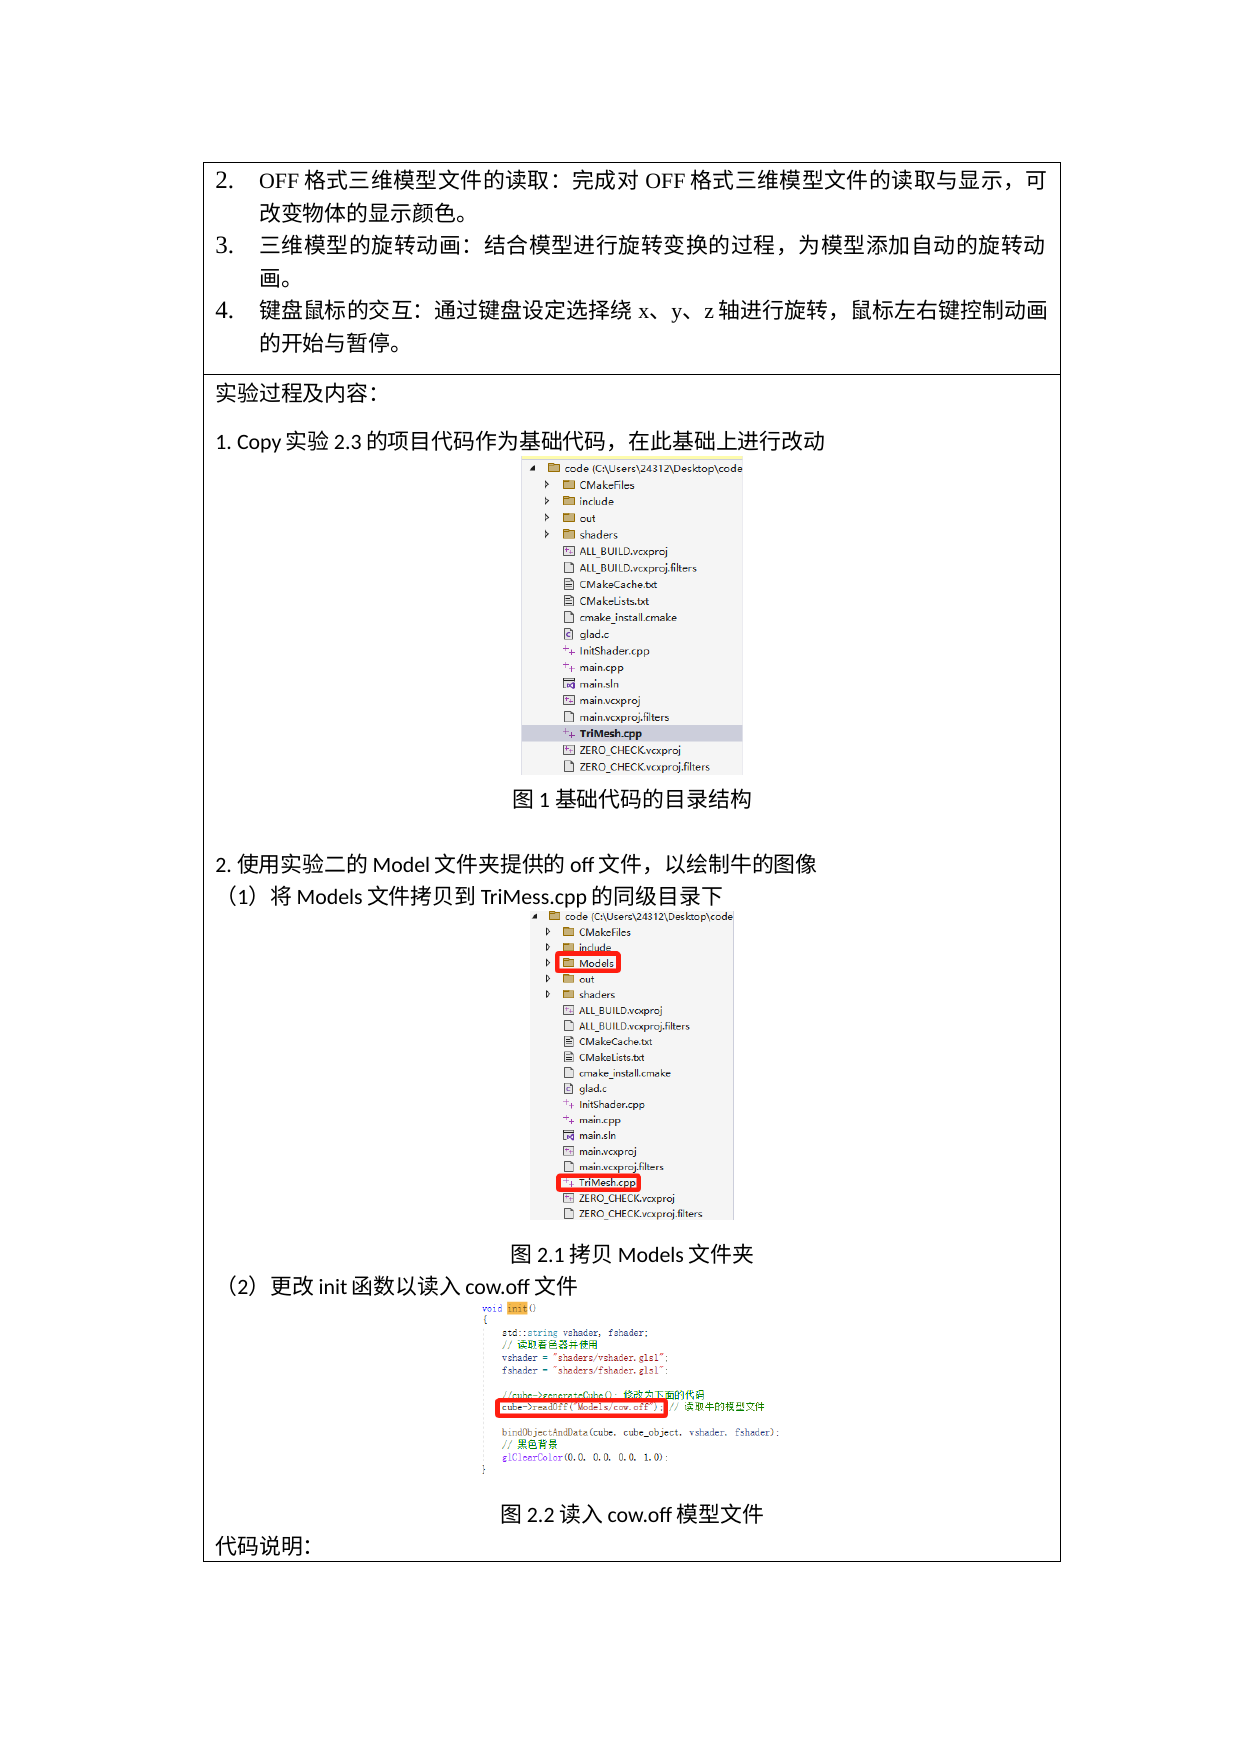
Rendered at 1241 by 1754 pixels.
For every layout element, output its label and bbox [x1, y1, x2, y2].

picture [530, 911, 734, 1220]
picture [481, 1301, 784, 1479]
picture [521, 456, 743, 775]
table_cell [204, 375, 1060, 1561]
table_header [204, 163, 1060, 374]
